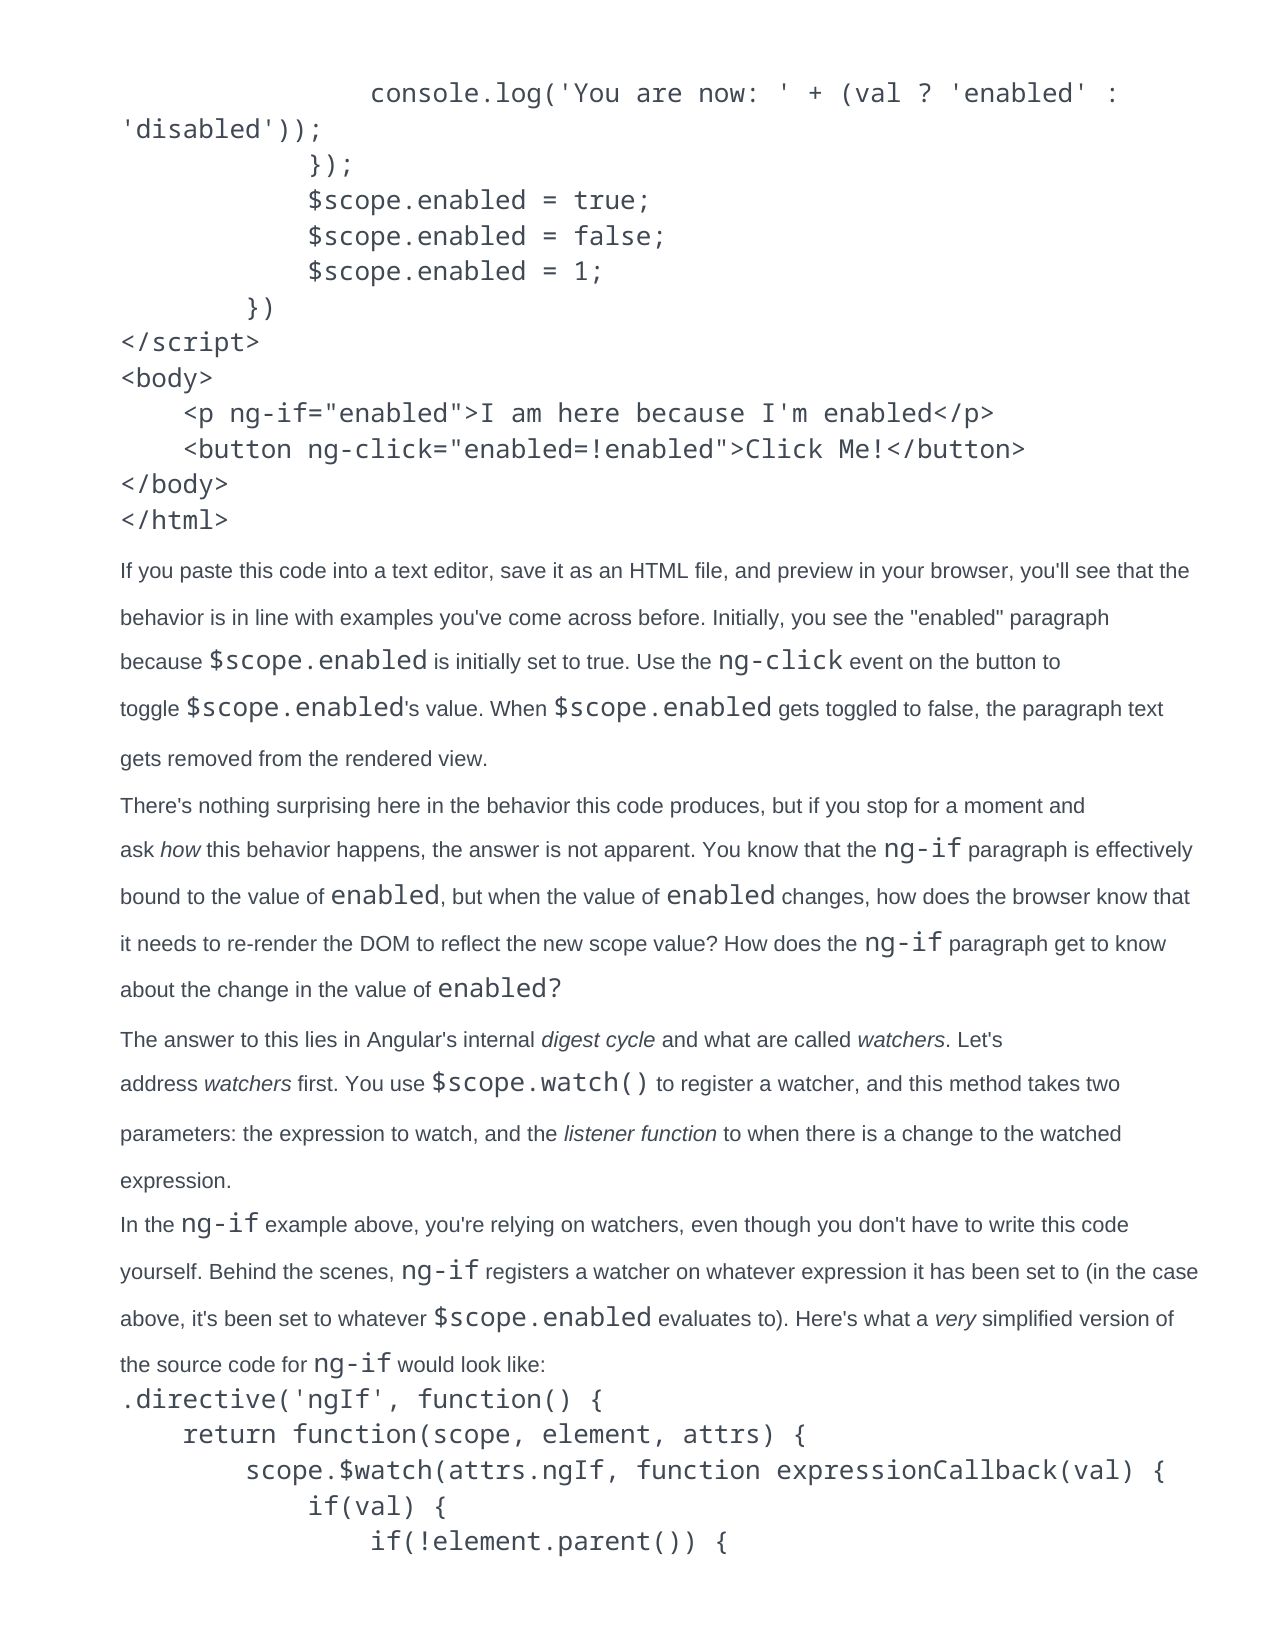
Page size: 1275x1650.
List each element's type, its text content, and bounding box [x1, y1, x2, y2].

text $scope.enabled = 1; [120, 253, 1200, 288]
text If you paste this code into a text editor, save it as an HTML file, and preview in your browser, you'll see that the behavior is in line with examples you've come across before. Initially, you see the "enabled" paragraph because $scope.enabled is initially set to true. Use the ng-click event on the button to toggle $scope.enabled's value. When $scope.enabled gets toggled to false, the paragraph text gets removed from the rendered view. [120, 537, 1200, 771]
text In the ng-if example above, you're relying on watchers, even though you don't have to write this code yourself. Behind the scenes, ng-if registers a watcher on whatever expression it has been set to (in the case above, it's been set to whatever $scope.enabled evaluates to). Here's what a very simplified version of the source code for ng-if would look like: [120, 1193, 1200, 1381]
text There's nothing surprising here in the behavior this code produces, but if you stop for a moment and ask how this behavior happens, the answer is not apparent. You know that the ng-if paragraph is effectively bound to the value of enabled, but when the value of enabled changes, how does the browser know that it needs to re-render the DOM to reflect the new scope value? How does the ng-if paragraph get to know about the change in the value of enabled? [120, 771, 1200, 1006]
text if(!element.parent()) { [120, 1523, 1200, 1558]
text scope.$watch(attrs.ngIf, function expressionCallback(val) { [120, 1452, 1200, 1487]
text <button ng-click="enabled=!enabled">Click Me!</button> [120, 430, 1200, 466]
text return function(scope, element, attrs) { [120, 1416, 1200, 1452]
text $scope.enabled = false; [120, 217, 1200, 253]
text $scope.enabled = true; [120, 182, 1200, 217]
text </script> [120, 324, 1200, 359]
text }); [120, 146, 1200, 182]
text <body> [120, 359, 1200, 395]
text if(val) { [120, 1487, 1200, 1523]
text .directive('ngIf', function() { [120, 1381, 1200, 1416]
text console.log('You are now: ' + (val ? 'enabled' : 'disabled')); [120, 75, 1200, 146]
text </body> [120, 466, 1200, 501]
text }) [120, 288, 1200, 324]
text The answer to this lies in Angular's internal digest cycle and what are called watchers. Let's address watchers first. You use $scope.watch() to register a watcher, and this method takes two parameters: the expression to watch, and the listener function to when there is a change to the watched expression. [120, 1006, 1200, 1193]
text </html> [120, 501, 1200, 537]
text <p ng-if="enabled">I am here because I'm enabled</p> [120, 395, 1200, 430]
